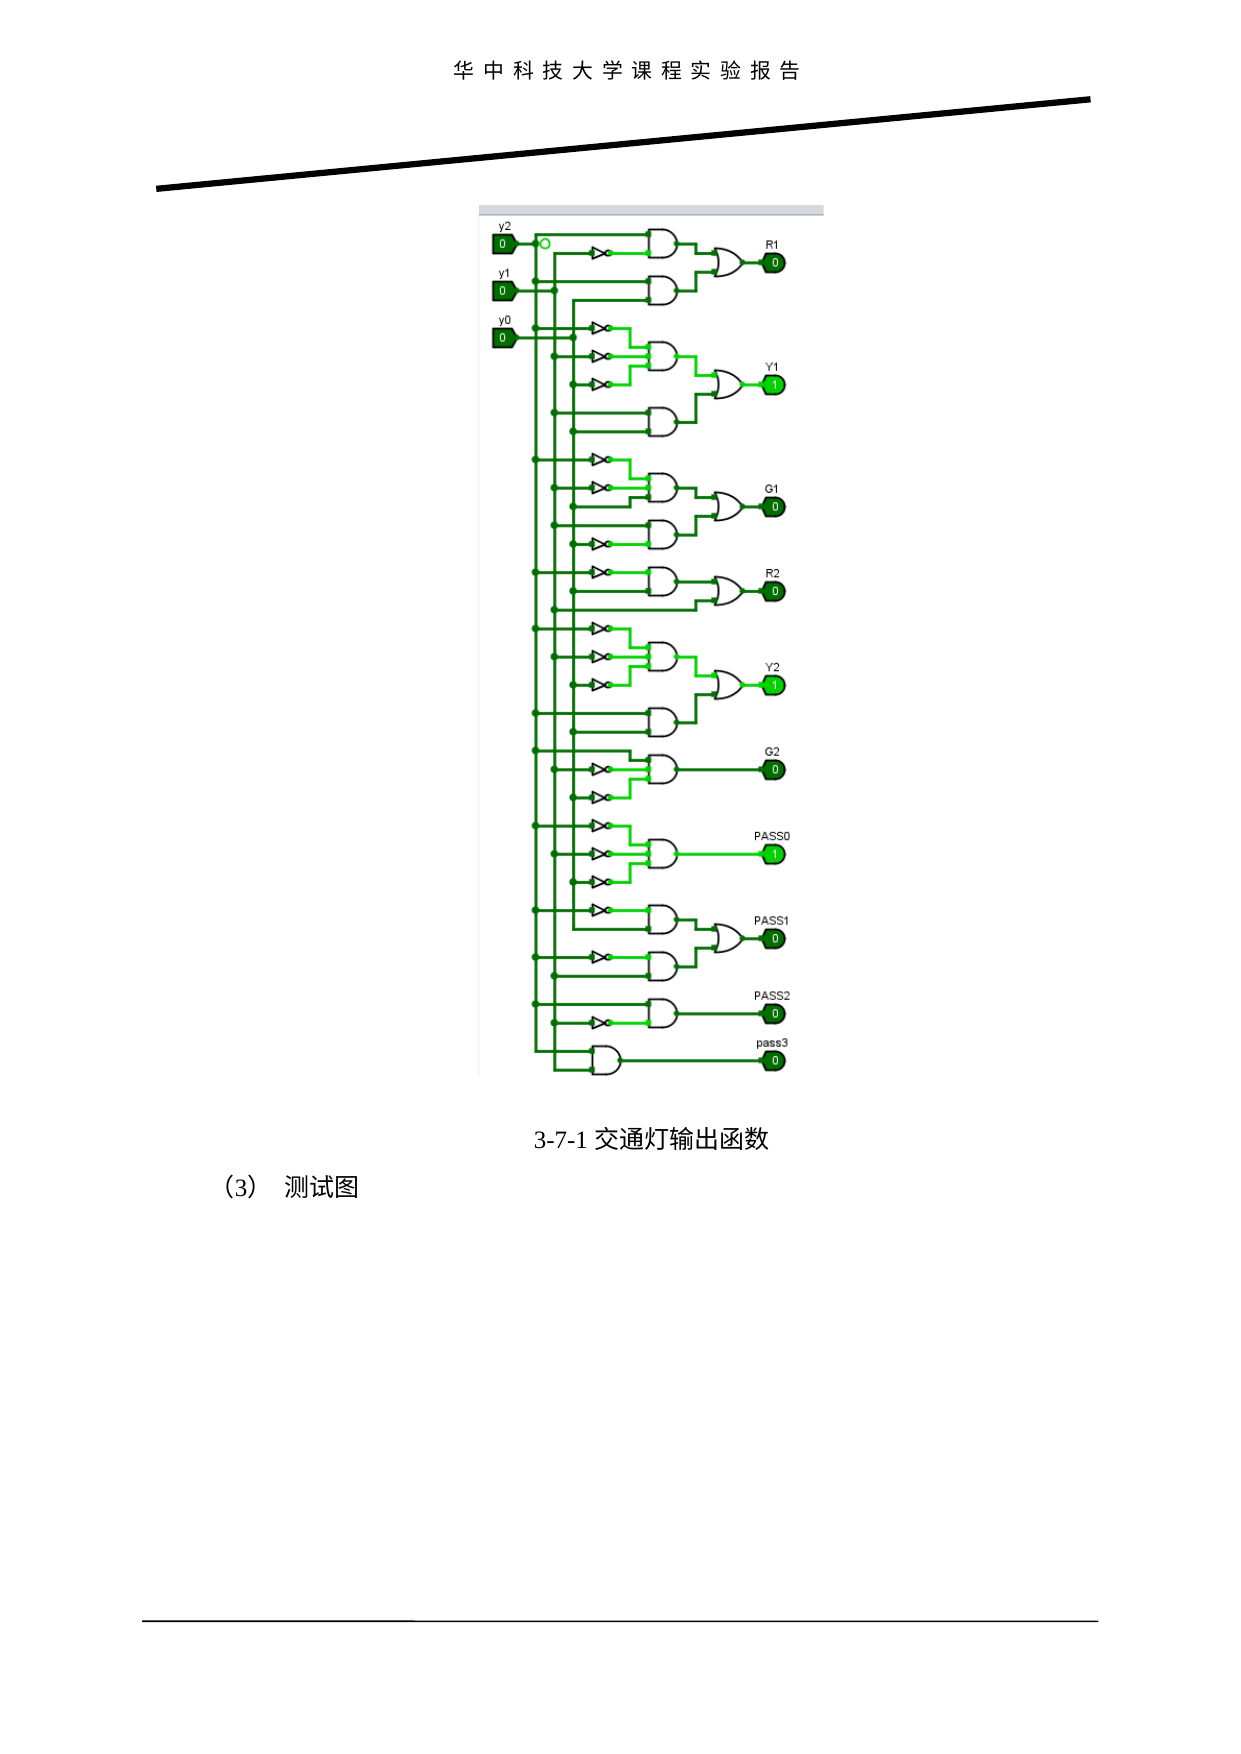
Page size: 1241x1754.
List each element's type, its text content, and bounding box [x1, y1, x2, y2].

list 测试图 [209, 1162, 1093, 1210]
picture [478, 205, 824, 1077]
text 3-7-1 交通灯输出函数 [209, 1114, 1093, 1162]
